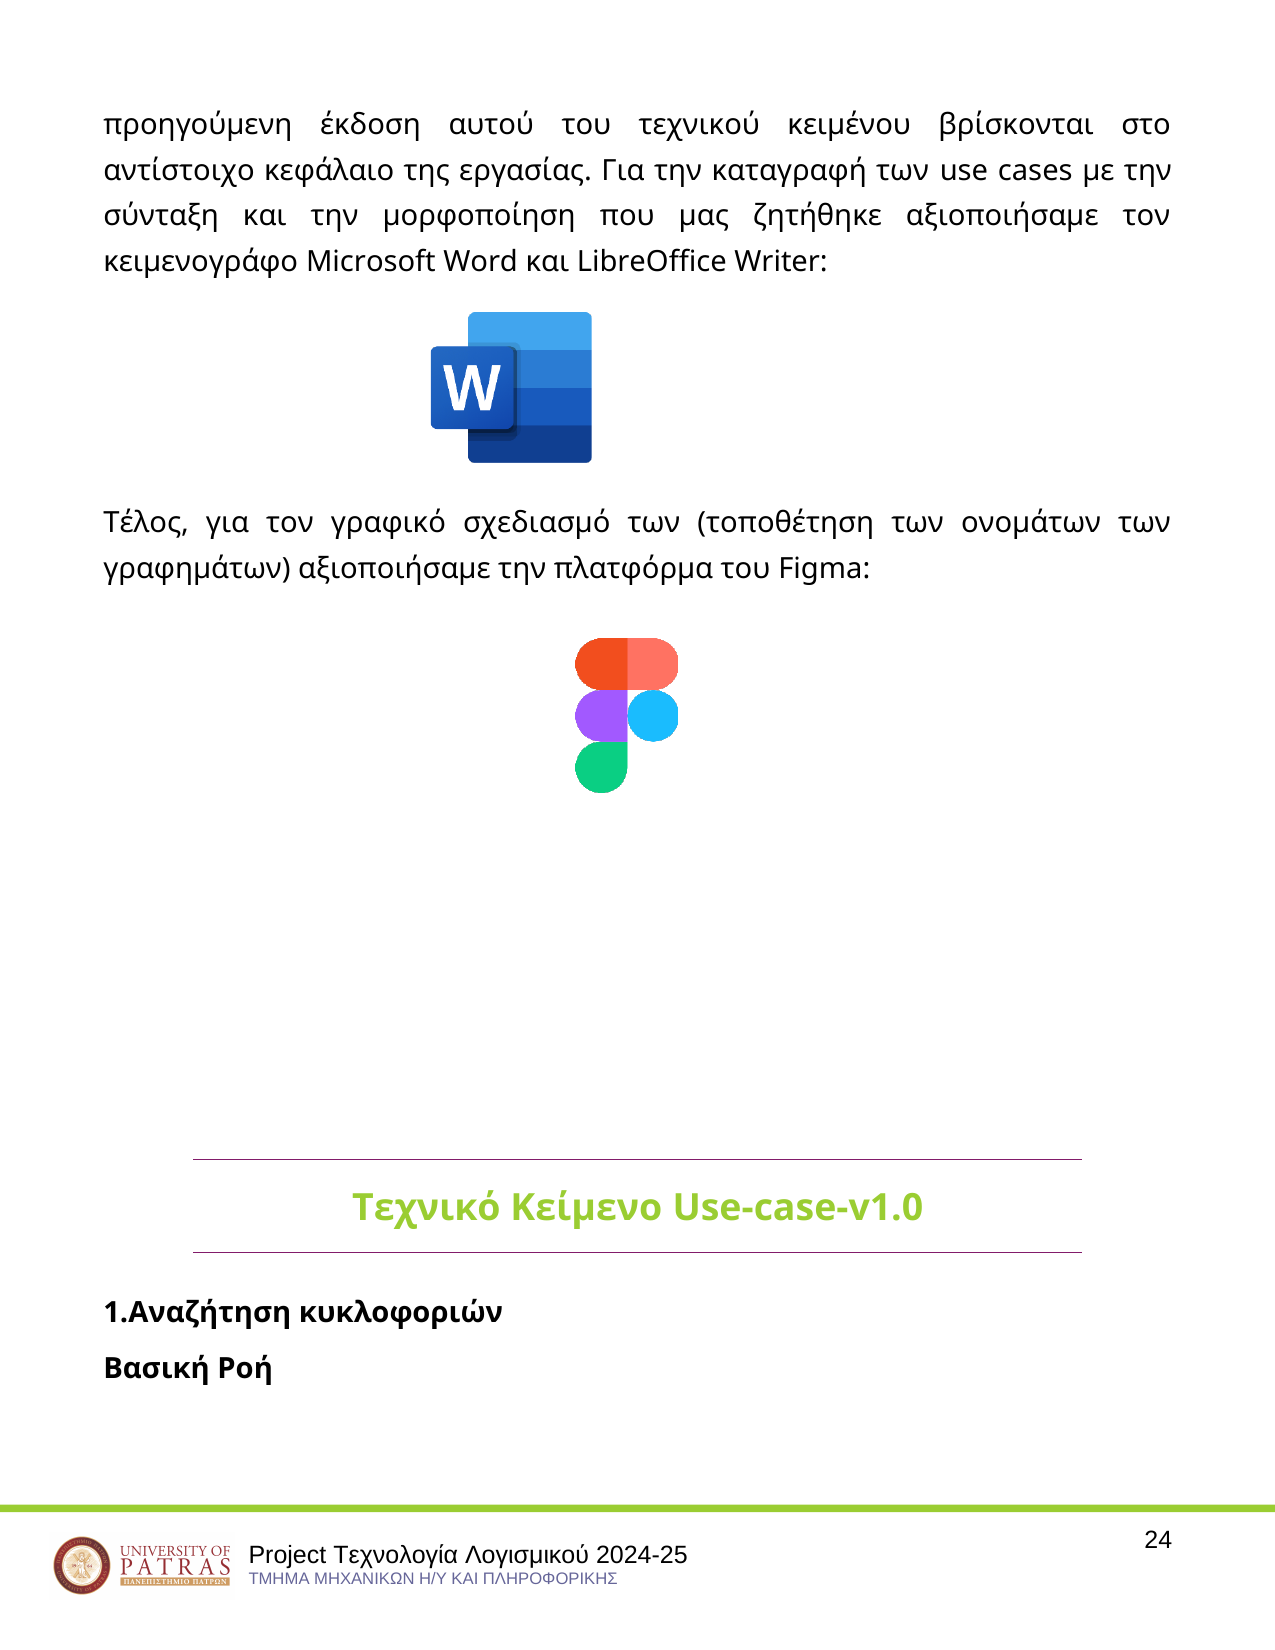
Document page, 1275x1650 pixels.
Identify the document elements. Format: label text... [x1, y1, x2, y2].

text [103, 103, 1172, 280]
picture [575, 638, 678, 793]
text Τεχνικό Κείμενο Use-case-v1.0 [193, 1160, 1082, 1252]
picture [430, 312, 592, 463]
text Τέλος, για τον γραφικό σχεδιασμό των (τοποθέτηση των ονομάτων των γραφημάτων) αξιοποιήσαμε την πλατφόρμα του Figma: [103, 502, 1172, 587]
picture [48, 1532, 235, 1600]
text 1.Αναζήτηση κυκλοφοριών [103, 1291, 1172, 1331]
text Βασική Ροή [103, 1347, 1172, 1387]
